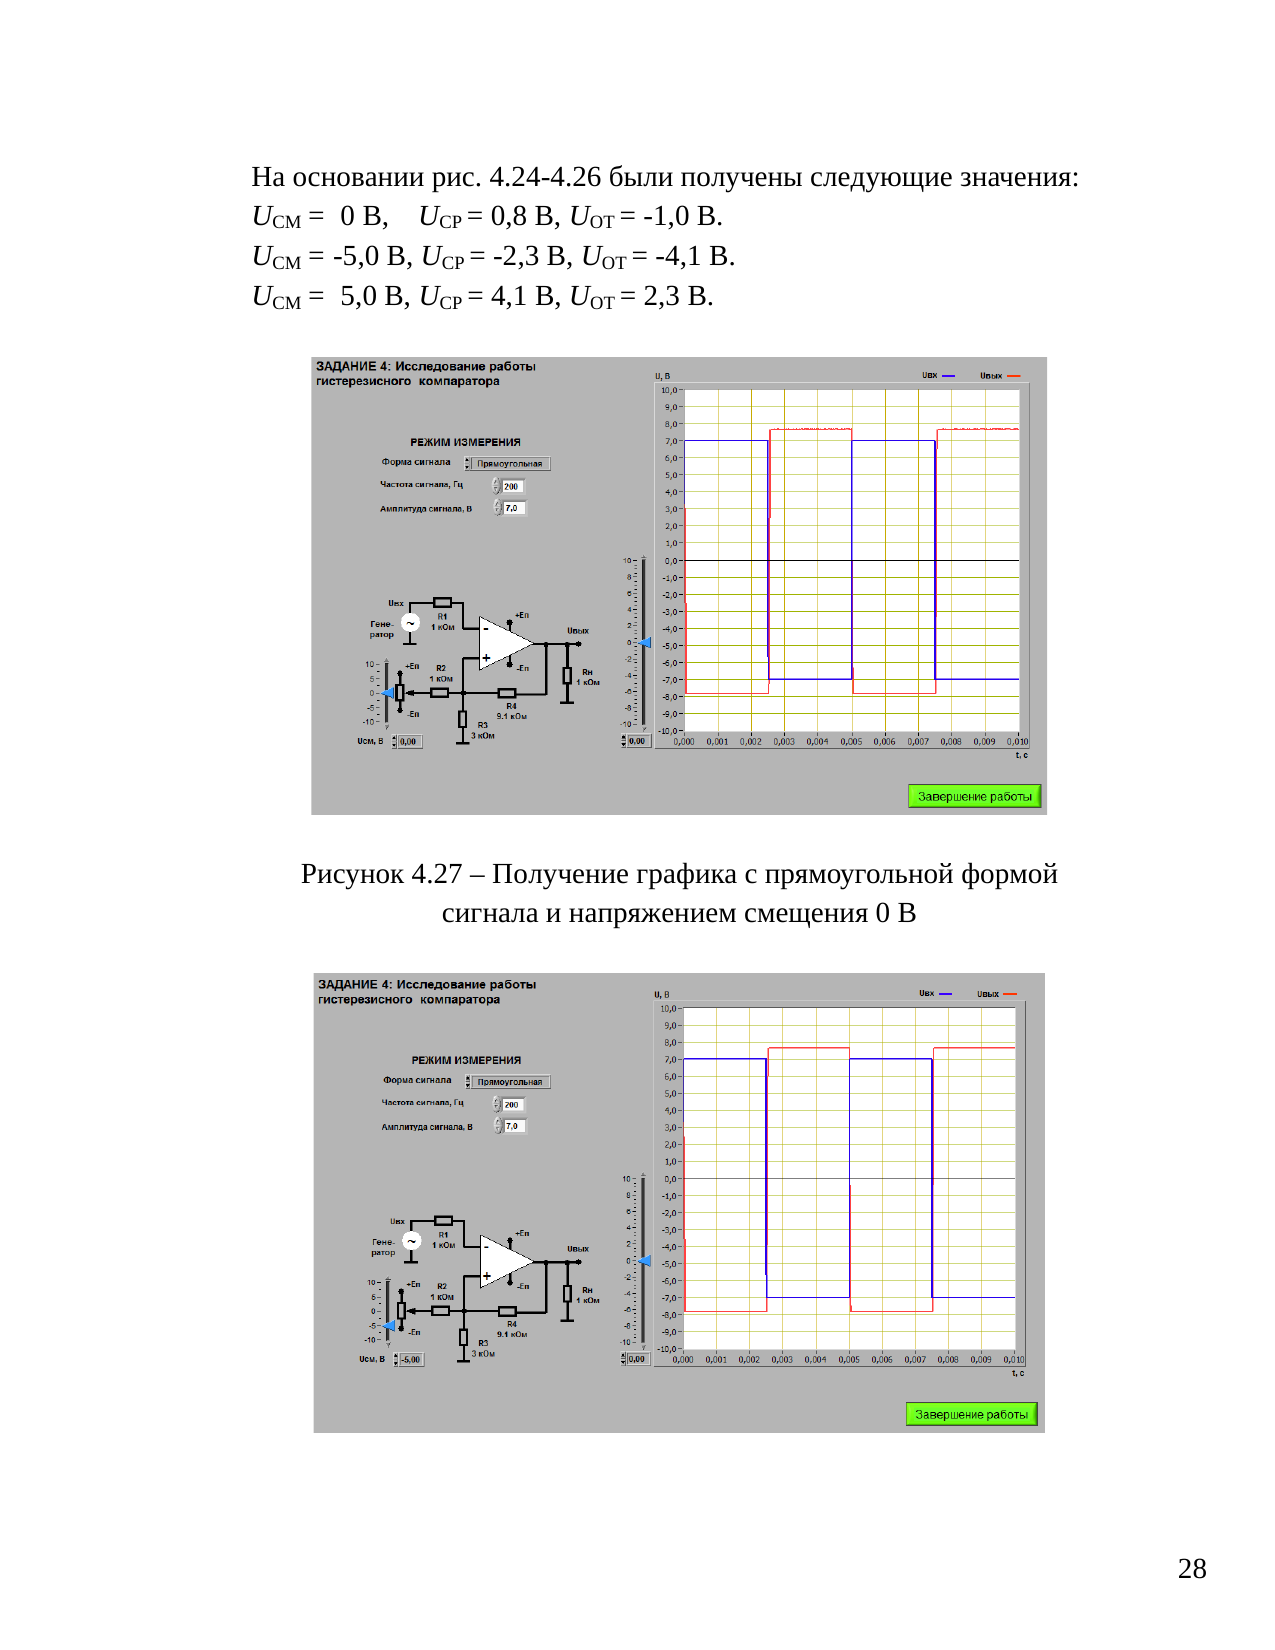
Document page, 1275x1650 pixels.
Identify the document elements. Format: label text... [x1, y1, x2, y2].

text UСМ = -5,0 В, UСР = -2,3 В, UОТ = -4,1 В. [177, 238, 1181, 273]
text сигнала и напряжением смещения 0 В [177, 895, 1181, 929]
text На основании рис. 4.24-4.26 были получены следующие значения: [177, 159, 1181, 193]
picture [313, 972, 1045, 1433]
picture [311, 357, 1048, 815]
text Рисунок 4.27 – Получение графика с прямоугольной формой [177, 857, 1181, 890]
text UСМ = 5,0 В, UСР = 4,1 В, UОТ = 2,3 В. [177, 278, 1181, 313]
text UСМ = 0 В, UСР = 0,8 В, UОТ = -1,0 В. [177, 198, 1181, 233]
